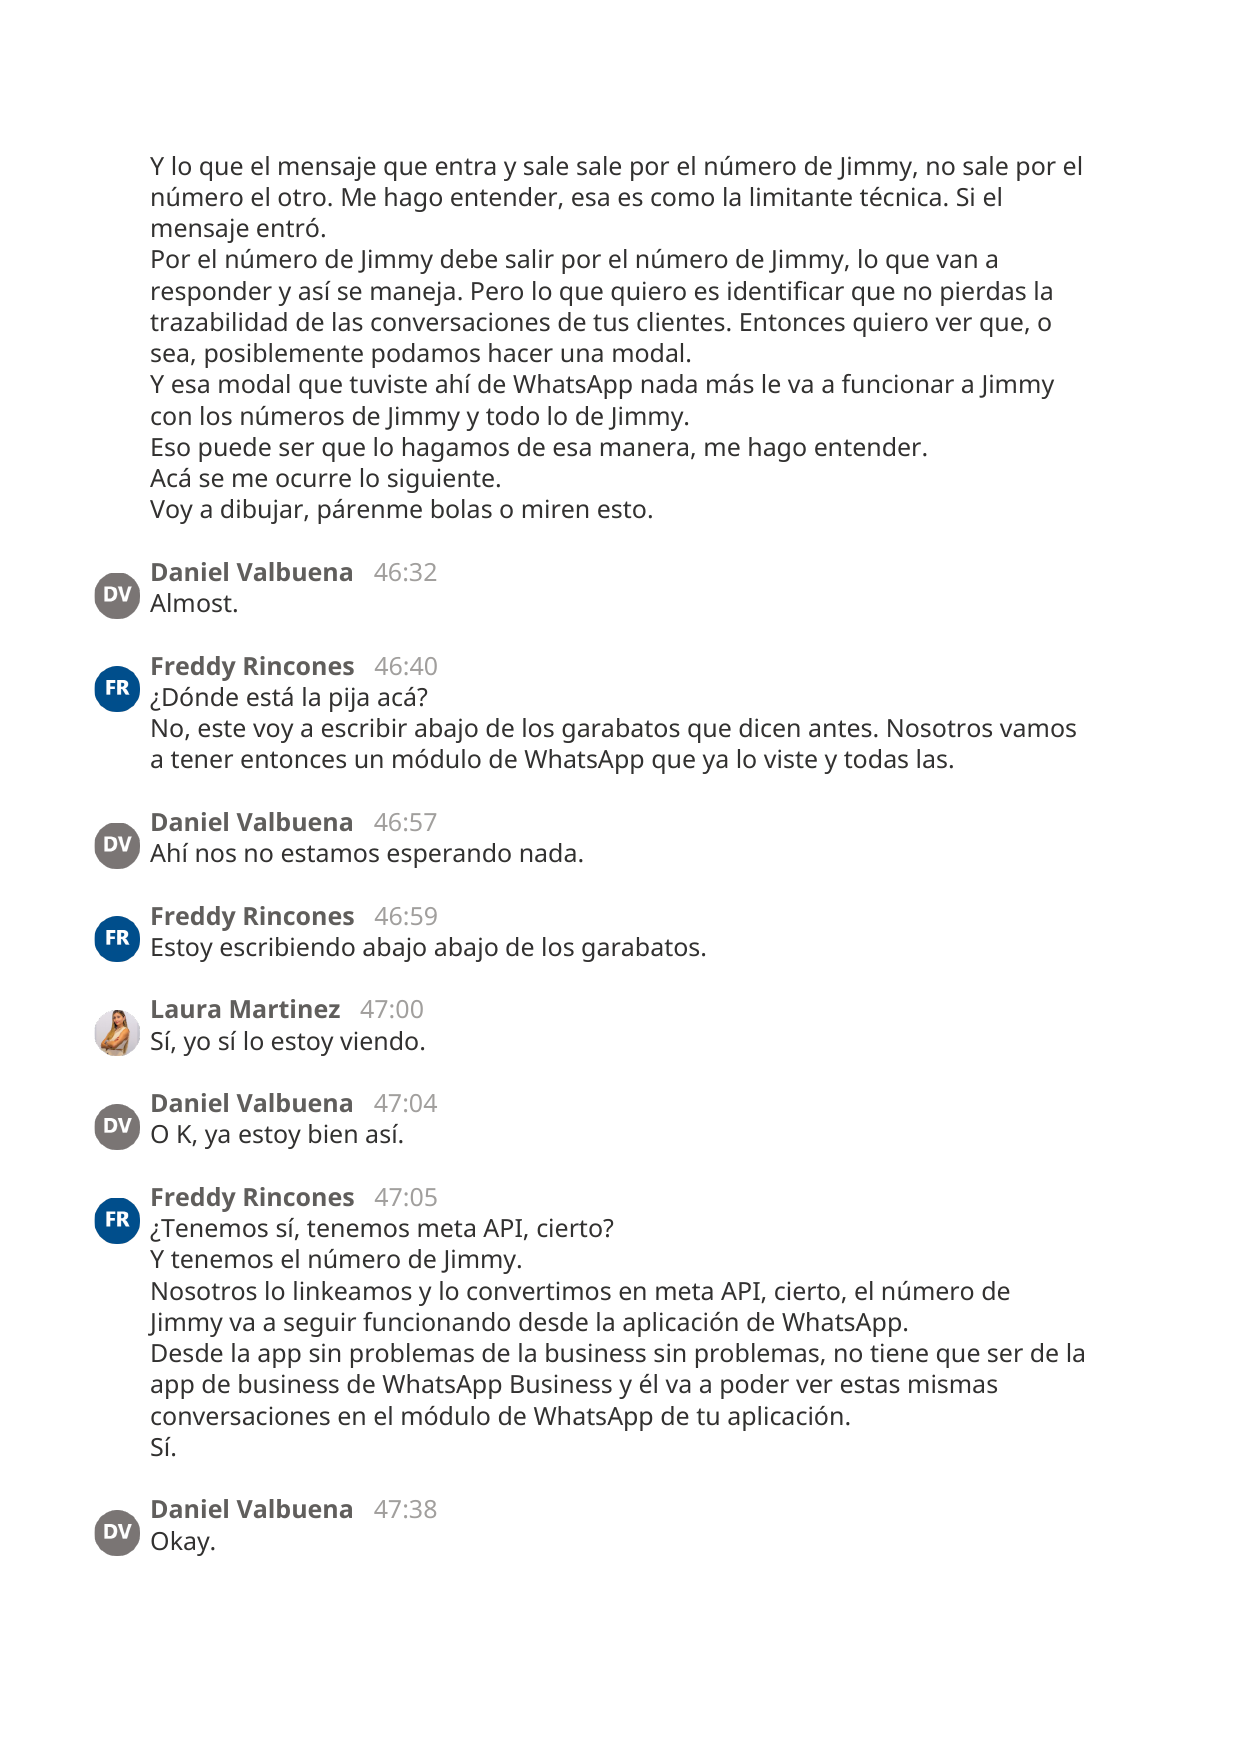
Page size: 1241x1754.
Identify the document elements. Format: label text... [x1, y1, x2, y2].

picture [94, 916, 140, 962]
picture [94, 666, 140, 712]
text Freddy Rincones 46:59 Estoy escribiendo abajo abajo de los garabatos. [150, 869, 1090, 962]
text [150, 150, 1090, 525]
picture [94, 1198, 140, 1244]
picture [94, 573, 140, 619]
text Daniel Valbuena 47:38 Okay. [150, 1462, 1090, 1556]
picture [94, 823, 140, 869]
text Daniel Valbuena 46:32 Almost. [150, 525, 1090, 619]
text Freddy Rincones 46:40 ¿Dónde está la pija acá? No, este voy a escribir abajo de los garabatos que dicen antes. Nosotros vamos a tener entonces un módulo de WhatsApp que ya lo viste y todas las. [150, 619, 1090, 775]
text Laura Martinez 47:00 Sí, yo sí lo estoy viendo. [150, 962, 1090, 1056]
text Freddy Rincones 47:05 ¿Tenemos sí, tenemos meta API, cierto? Y tenemos el número de Jimmy. Nosotros lo linkeamos y lo convertimos en meta API, cierto, el número de Jimmy va a seguir funcionando desde la aplicación de WhatsApp. Desde la app sin problemas de la business sin problemas, no tiene que ser de la app de business de WhatsApp Business y él va a poder ver estas mismas conversaciones en el módulo de WhatsApp de tu aplicación. Sí. [150, 1150, 1090, 1462]
text Daniel Valbuena 47:04 O K, ya estoy bien así. [150, 1056, 1090, 1150]
picture [94, 1010, 140, 1056]
picture [94, 1104, 140, 1150]
picture [94, 1510, 140, 1556]
text Daniel Valbuena 46:57 Ahí nos no estamos esperando nada. [150, 775, 1090, 869]
